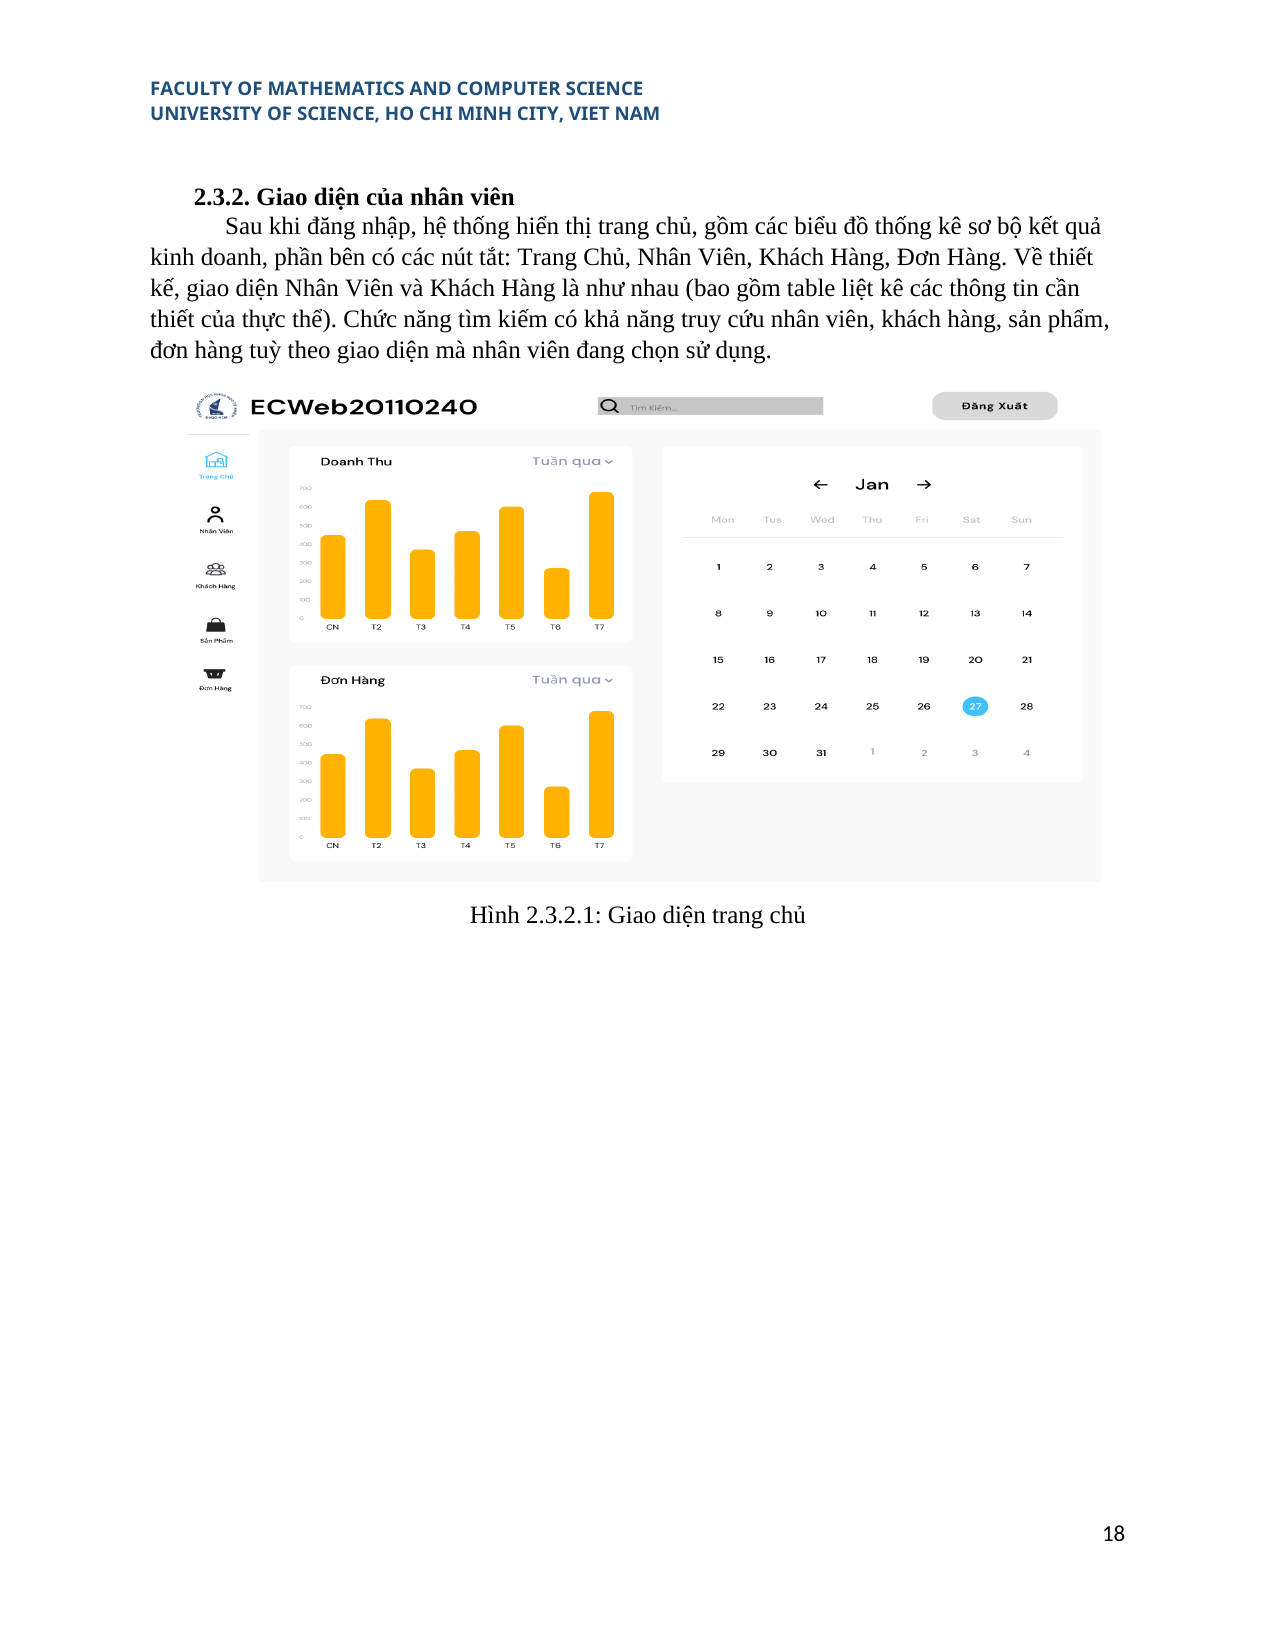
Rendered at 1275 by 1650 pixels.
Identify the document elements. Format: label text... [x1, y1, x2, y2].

text Hình 2.3.2.1: Giao diện trang chủ [150, 900, 1125, 929]
picture [173, 382, 1102, 882]
text Sau khi đăng nhập, hệ thống hiển thị trang chủ, gồm các biểu đồ thống kê sơ bộ kết quả kinh doanh, phần bên có các nút tắt: Trang Chủ, Nhân Viên, Khách Hàng, Đơn Hàng. Về thiết kế, giao diện Nhân Viên và Khách Hàng là như nhau (bao gồm table liệt kê các thông tin cần thiết của thực thể). Chức năng tìm kiếm có khả năng truy cứu nhân viên, khách hàng, sản phẩm, đơn hàng tuỳ theo giao diện mà nhân viên đang chọn sử dụng. [150, 211, 1125, 364]
subtitle 2.3.2. Giao diện của nhân viên [150, 182, 1125, 211]
